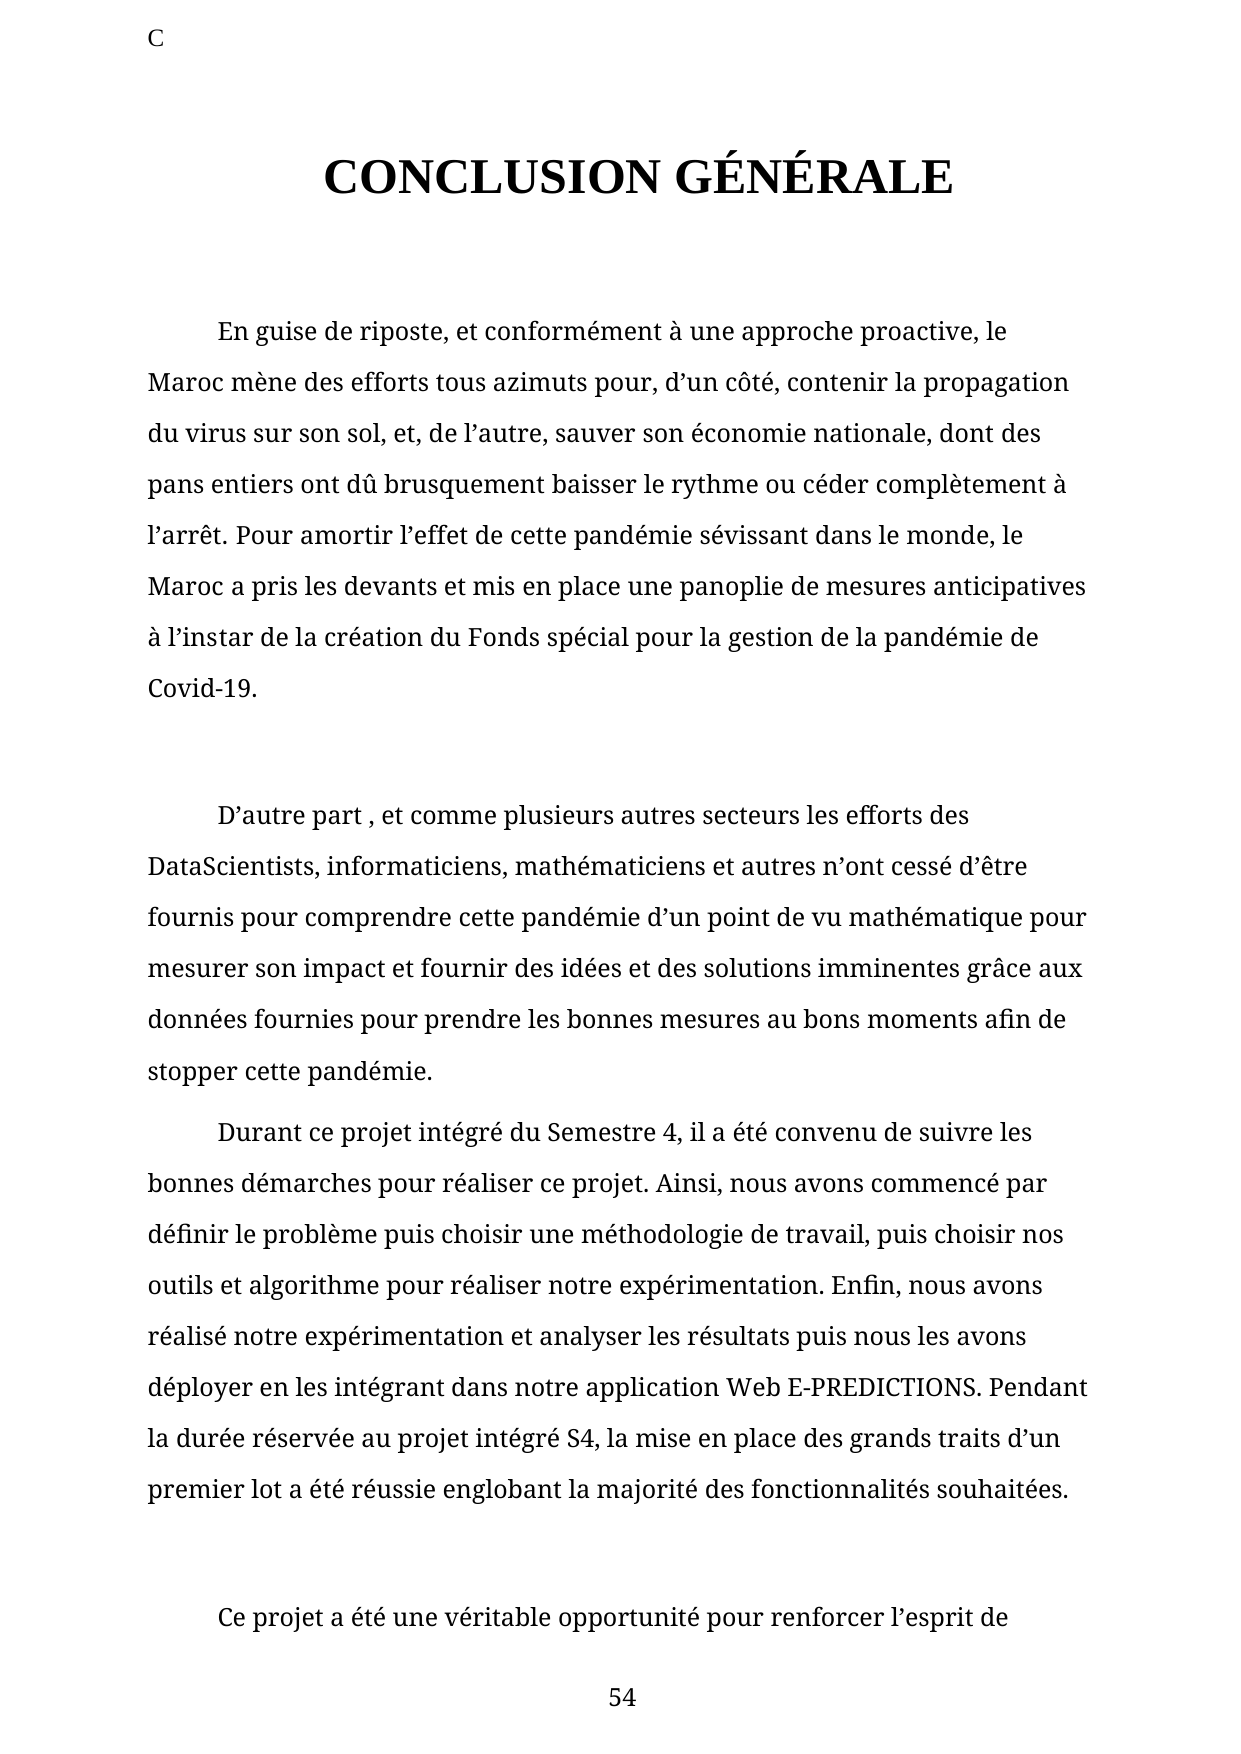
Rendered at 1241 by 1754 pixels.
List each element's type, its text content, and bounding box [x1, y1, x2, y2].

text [147, 1600, 1056, 1634]
text En guise de riposte, et conformément à une approche proactive, le Maroc mène des efforts tous azimuts pour, d’un côté, contenir la propagation du virus sur son sol, et, de l’autre, sauver son économie nationale, dont des pans entiers ont dû brusquement baisser le rythme ou céder complètement à l’arrêt. Pour amortir l’effet de cette pandémie sévissant dans le monde, le Maroc a pris les devants et mis en place une panoplie de mesures anticipatives à l’instar de la création du Fonds spécial pour la gestion de la pandémie de Covid-19. [147, 313, 1090, 705]
text Durant ce projet intégré du Semestre 4, il a été convenu de suivre les bonnes démarches pour réaliser ce projet. Ainsi, nous avons commencé par définir le problème puis choisir une méthodologie de travail, puis choisir nos outils et algorithme pour réaliser notre expérimentation. Enfin, nous avons réalisé notre expérimentation et analyser les résultats puis nous les avons déployer en les intégrant dans notre application Web E-PREDICTIONS. Pendant la durée réservée au projet intégré S4, la mise en place des grands traits d’un premier lot a été réussie englobant la majorité des fonctionnalités souhaitées. [147, 1115, 1095, 1506]
text D’autre part , et comme plusieurs autres secteurs les efforts des DataScientists, informaticiens, mathématiciens et autres n’ont cessé d’être fournis pour comprendre cette pandémie d’un point de vu mathématique pour mesurer son impact et fournir des idées et des solutions imminentes grâce aux données fournies pour prendre les bonnes mesures au bons moments afin de stopper cette pandémie. [147, 798, 1092, 1087]
subtitle CONCLUSION GÉNÉRALE [195, 147, 1083, 204]
